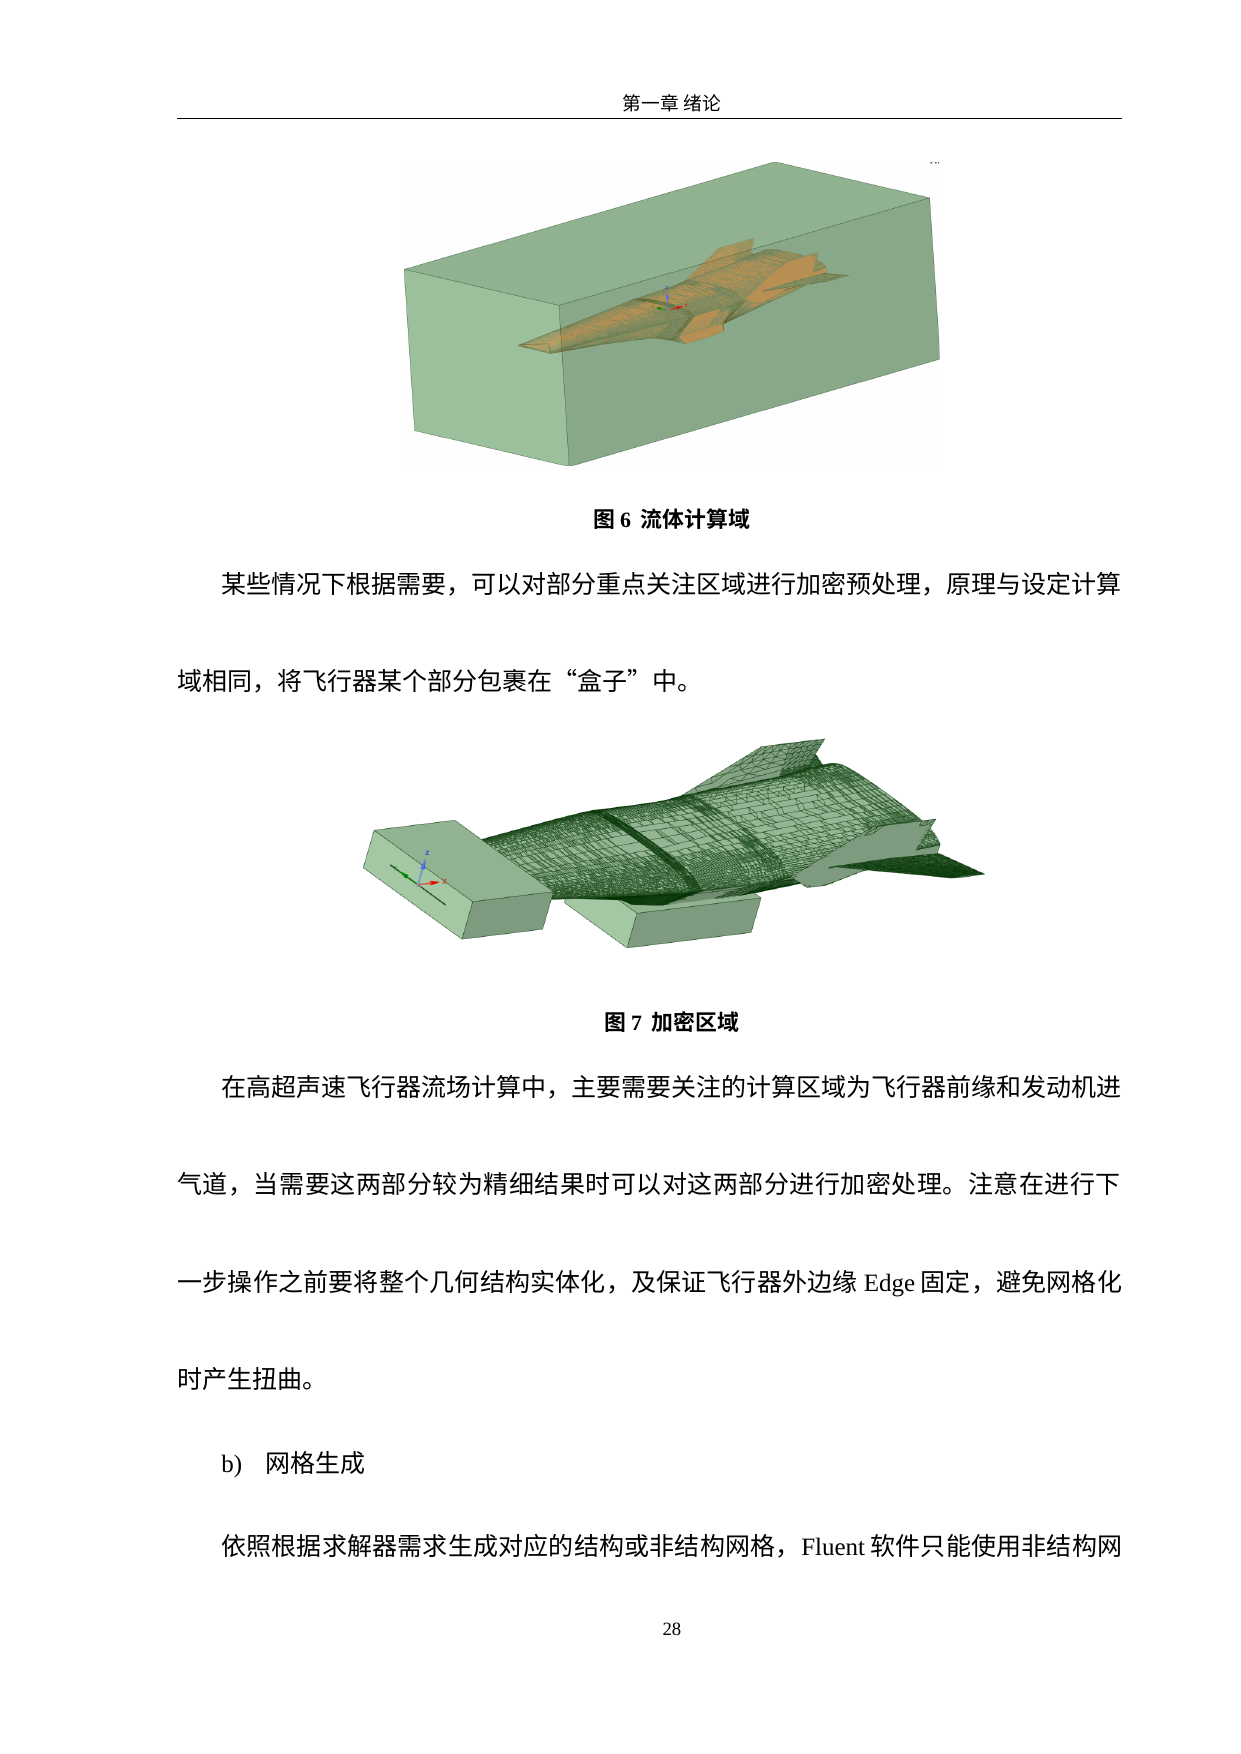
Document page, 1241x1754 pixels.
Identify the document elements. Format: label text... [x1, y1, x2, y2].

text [177, 1512, 1122, 1577]
picture [356, 730, 988, 960]
text 图 7 加密区域 [177, 1005, 1122, 1037]
picture [403, 162, 940, 466]
list 网格生成 [221, 1429, 1122, 1494]
text 某些情况下根据需要，可以对部分重点关注区域进行加密预处理，原理与设定计算域相同，将飞行器某个部分包裹在“盒子”中。 [177, 550, 1122, 712]
text 在高超声速飞行器流场计算中，主要需要关注的计算区域为飞行器前缘和发动机进气道，当需要这两部分较为精细结果时可以对这两部分进行加密处理。注意在进行下一步操作之前要将整个几何结构实体化，及保证飞行器外边缘Edge固定，避免网格化时产生扭曲。 [177, 1053, 1122, 1411]
text 图 6 流体计算域 [177, 501, 1122, 534]
